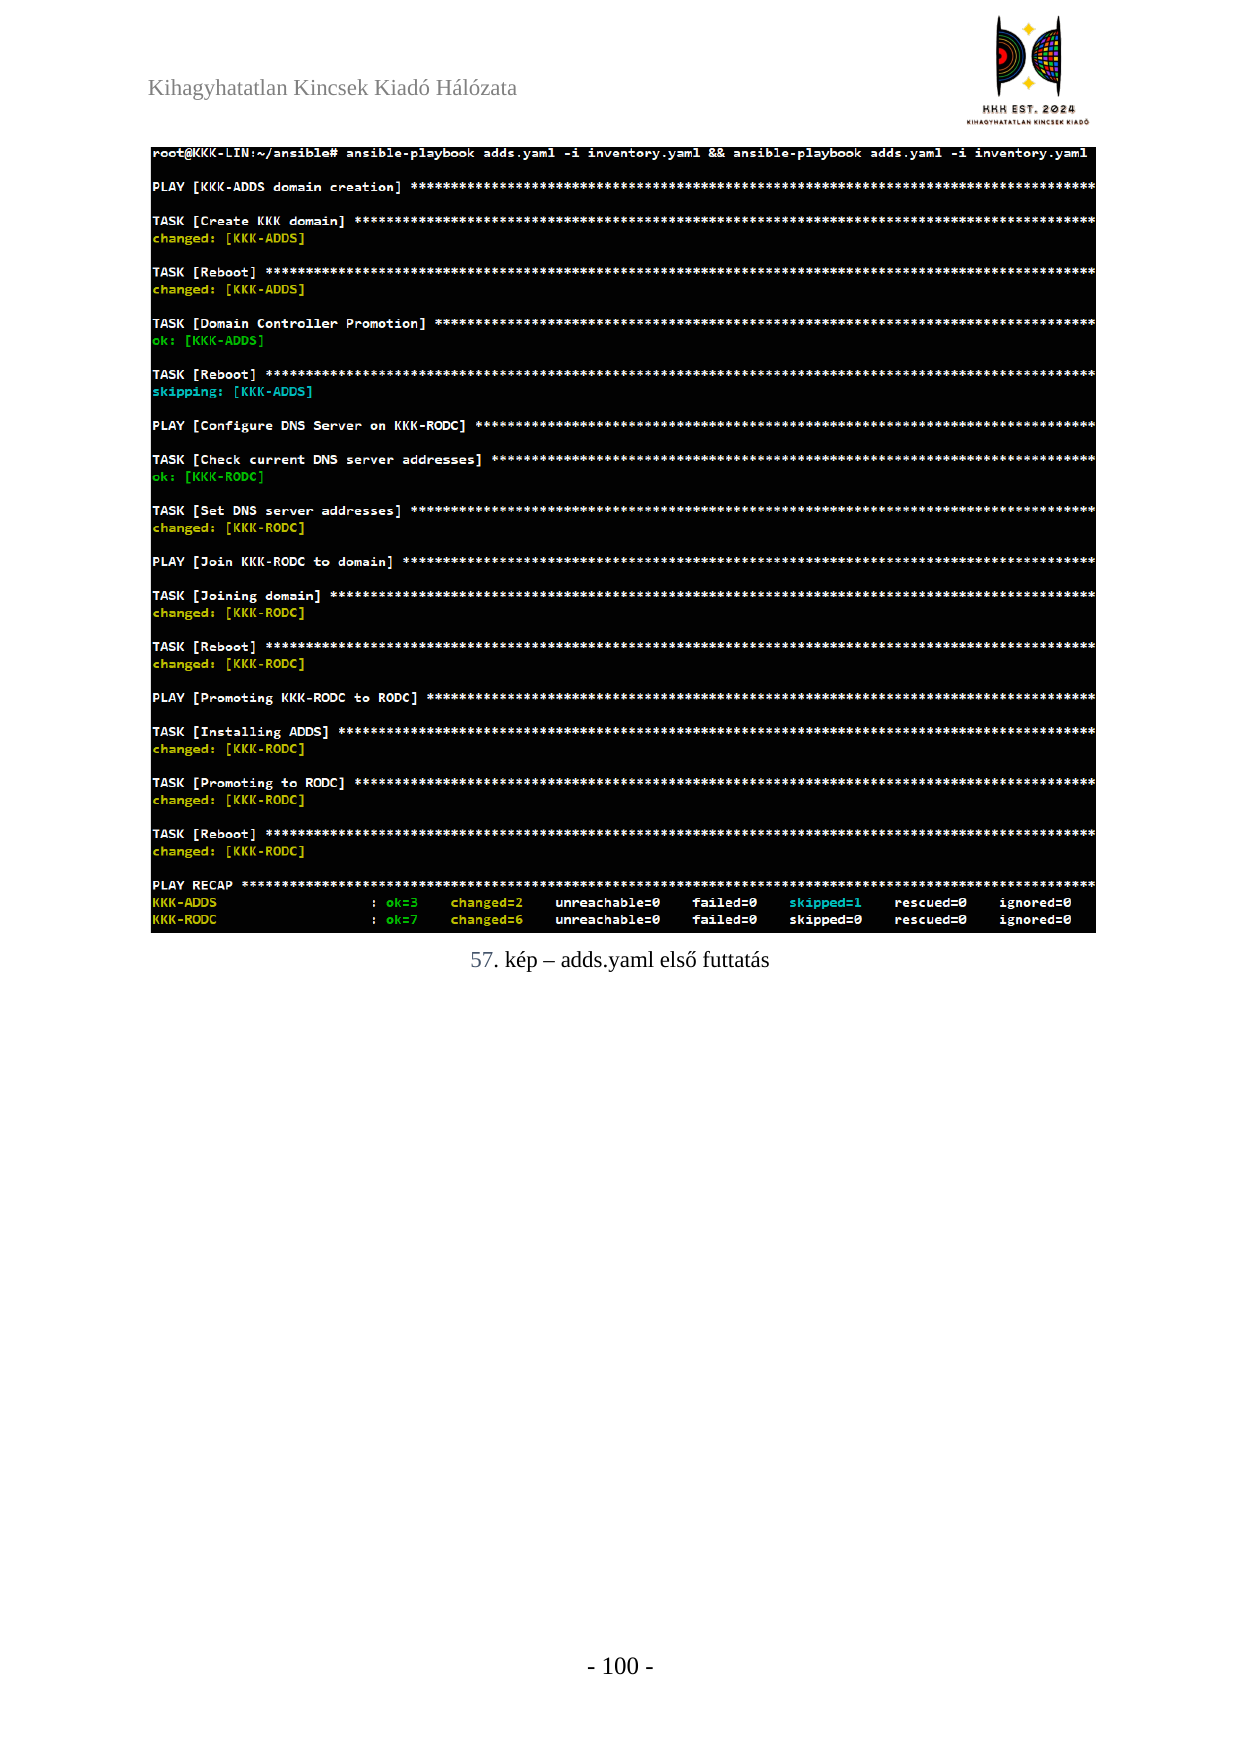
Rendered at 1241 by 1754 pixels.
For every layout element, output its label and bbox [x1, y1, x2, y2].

picture [150, 147, 1096, 933]
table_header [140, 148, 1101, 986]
picture [958, 4, 1094, 130]
